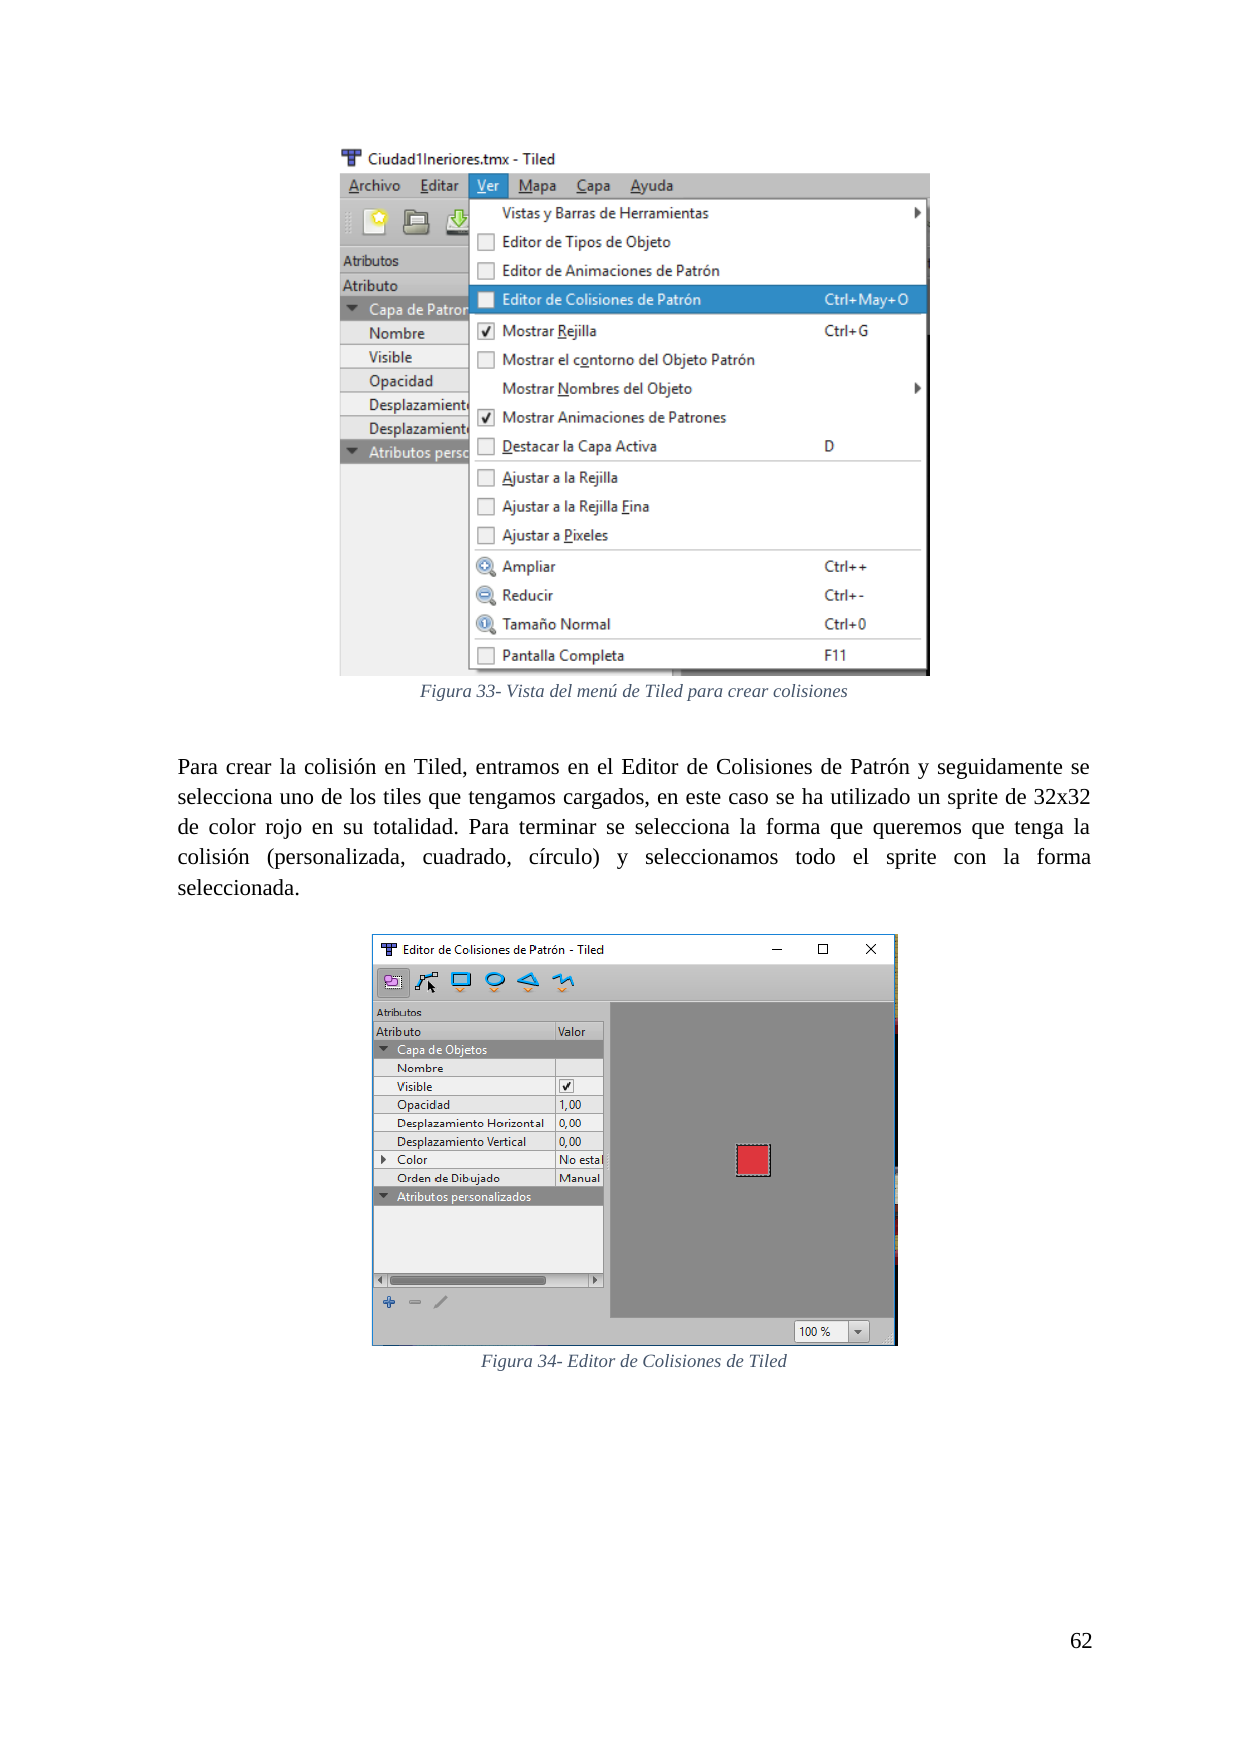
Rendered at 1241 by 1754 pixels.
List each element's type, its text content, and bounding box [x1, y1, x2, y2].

picture [339, 147, 930, 676]
picture [371, 934, 898, 1346]
text Figura 33- Vista del menú de Tiled para crear colisiones [177, 680, 1092, 702]
text Para crear la colisión en Tiled, entramos en el Editor de Colisiones de Patrón y seguidamente se selecciona uno de los tiles que tengamos cargados, en este caso se ha utilizado un sprite de 32x32 de color rojo en su totalidad. Para terminar se selecciona la forma que queremos que tenga la colisión (personalizada, cuadrado, círculo) y seleccionamos todo el sprite con la forma seleccionada. [177, 753, 1092, 900]
text Figura 34- Editor de Colisiones de Tiled [177, 1350, 1092, 1372]
